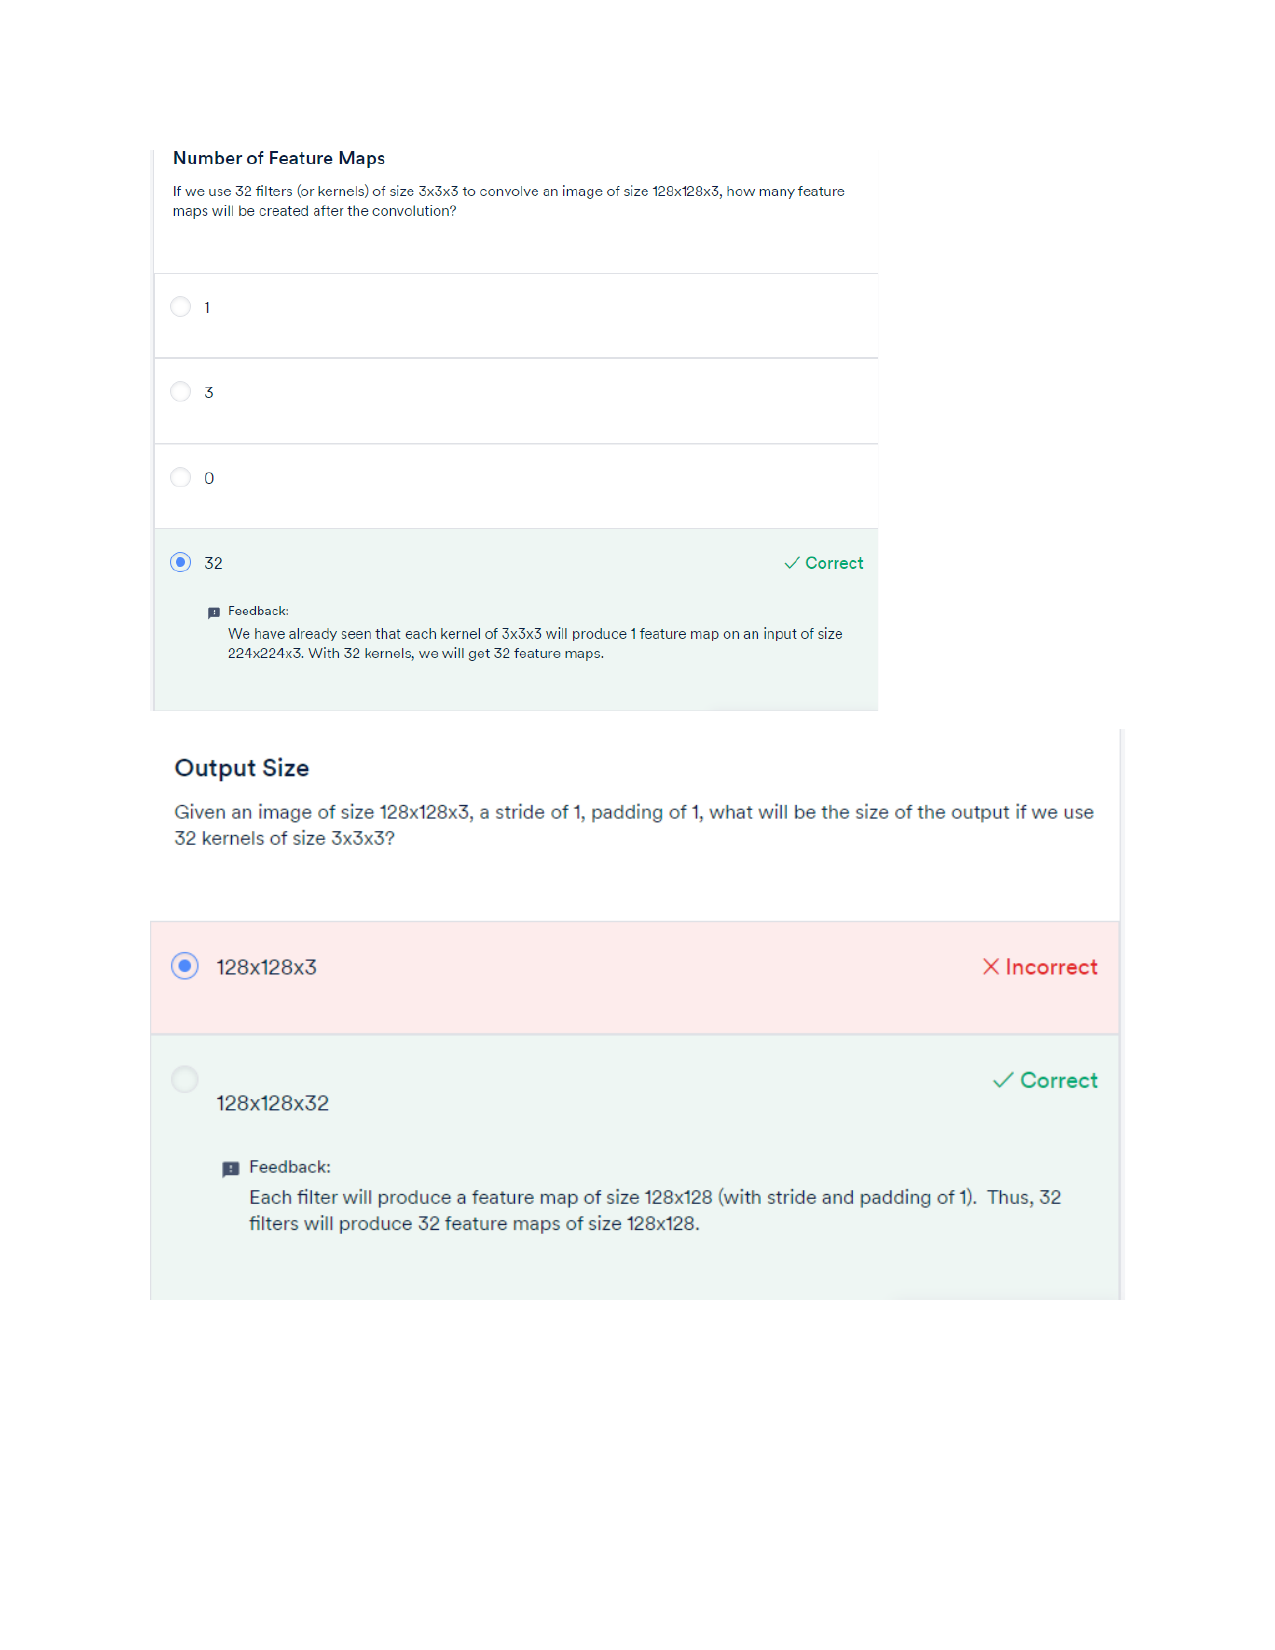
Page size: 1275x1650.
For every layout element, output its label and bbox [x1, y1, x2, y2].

picture [150, 150, 879, 711]
picture [150, 729, 1125, 1300]
